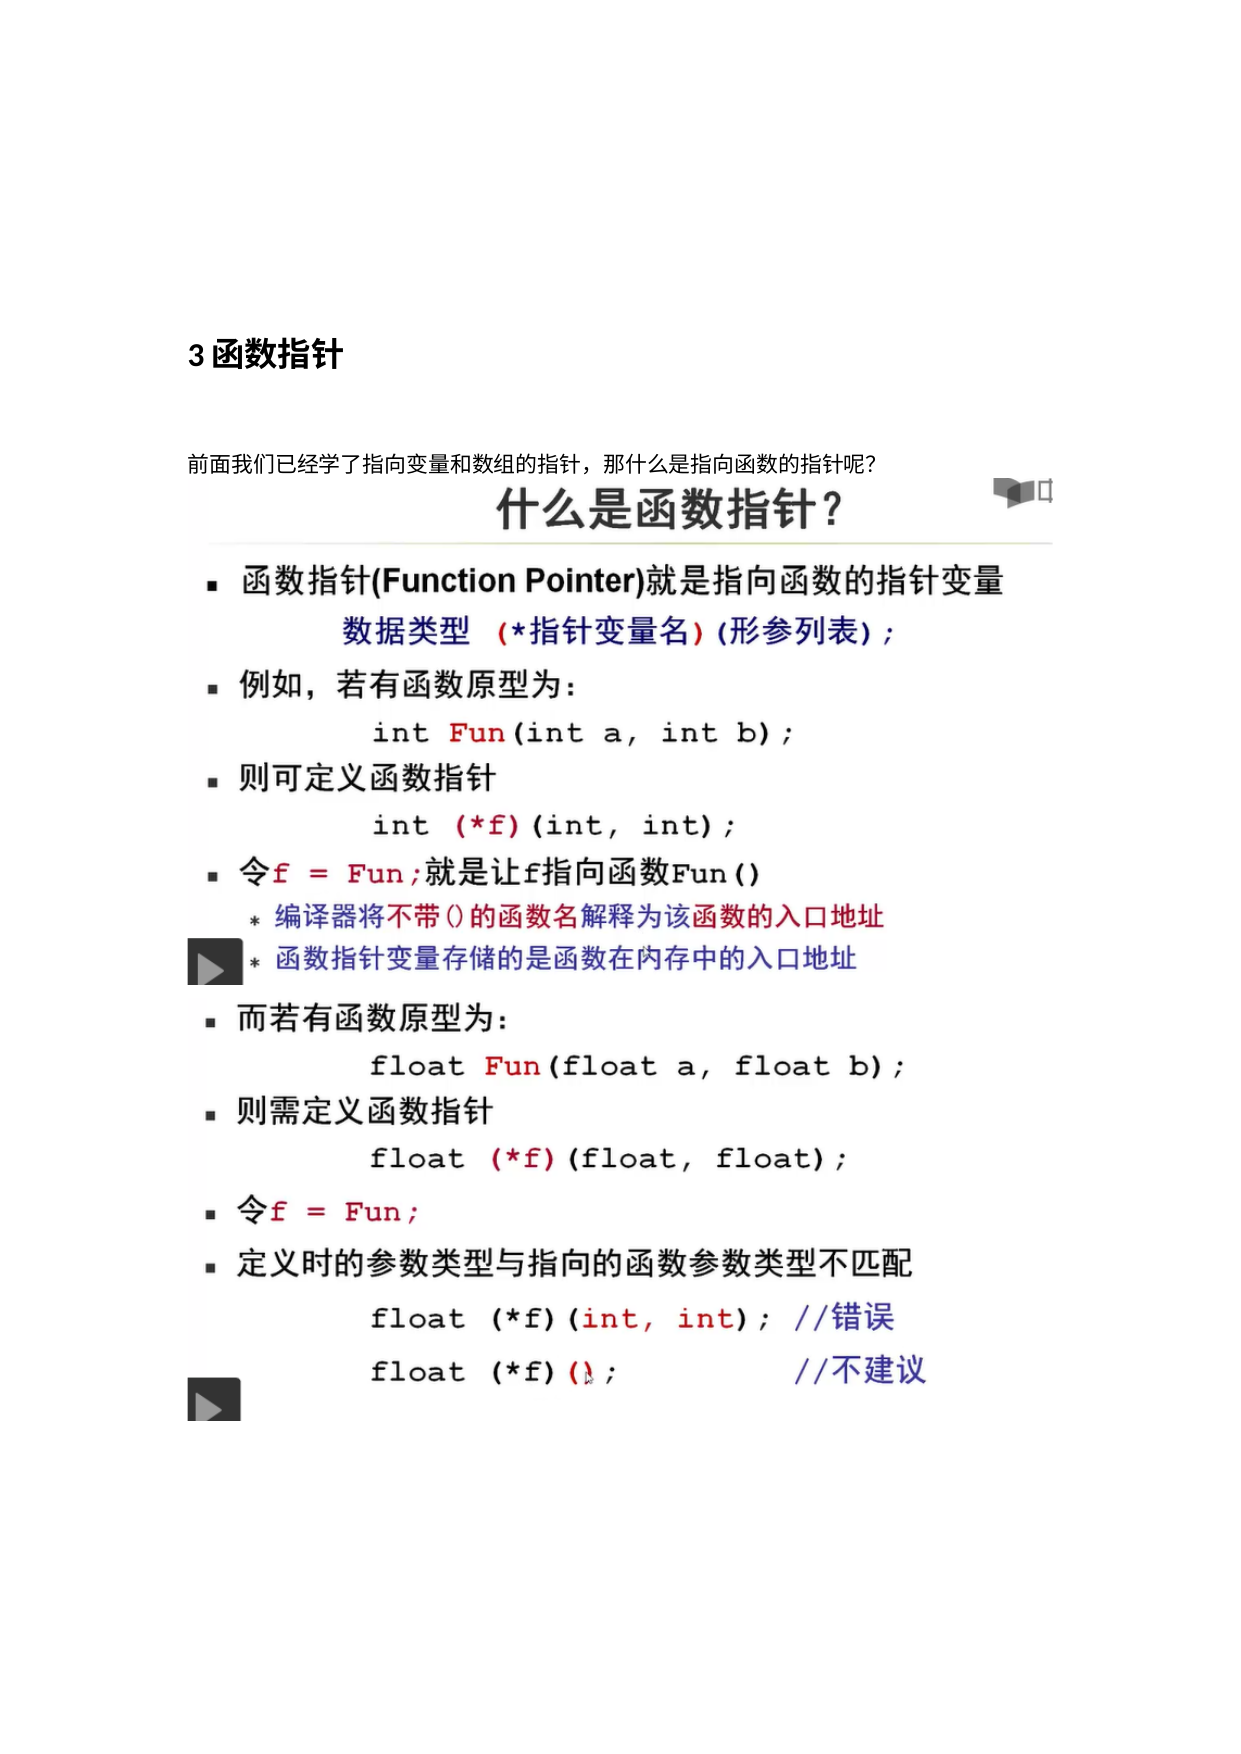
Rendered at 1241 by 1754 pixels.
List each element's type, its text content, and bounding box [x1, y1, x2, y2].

subtitle 3函数指针 [187, 319, 1053, 384]
picture [187, 998, 1053, 1421]
picture [187, 478, 1053, 985]
text 前面我们已经学了指向变量和数组的指针，那什么是指向函数的指针呢？ [187, 446, 1053, 478]
